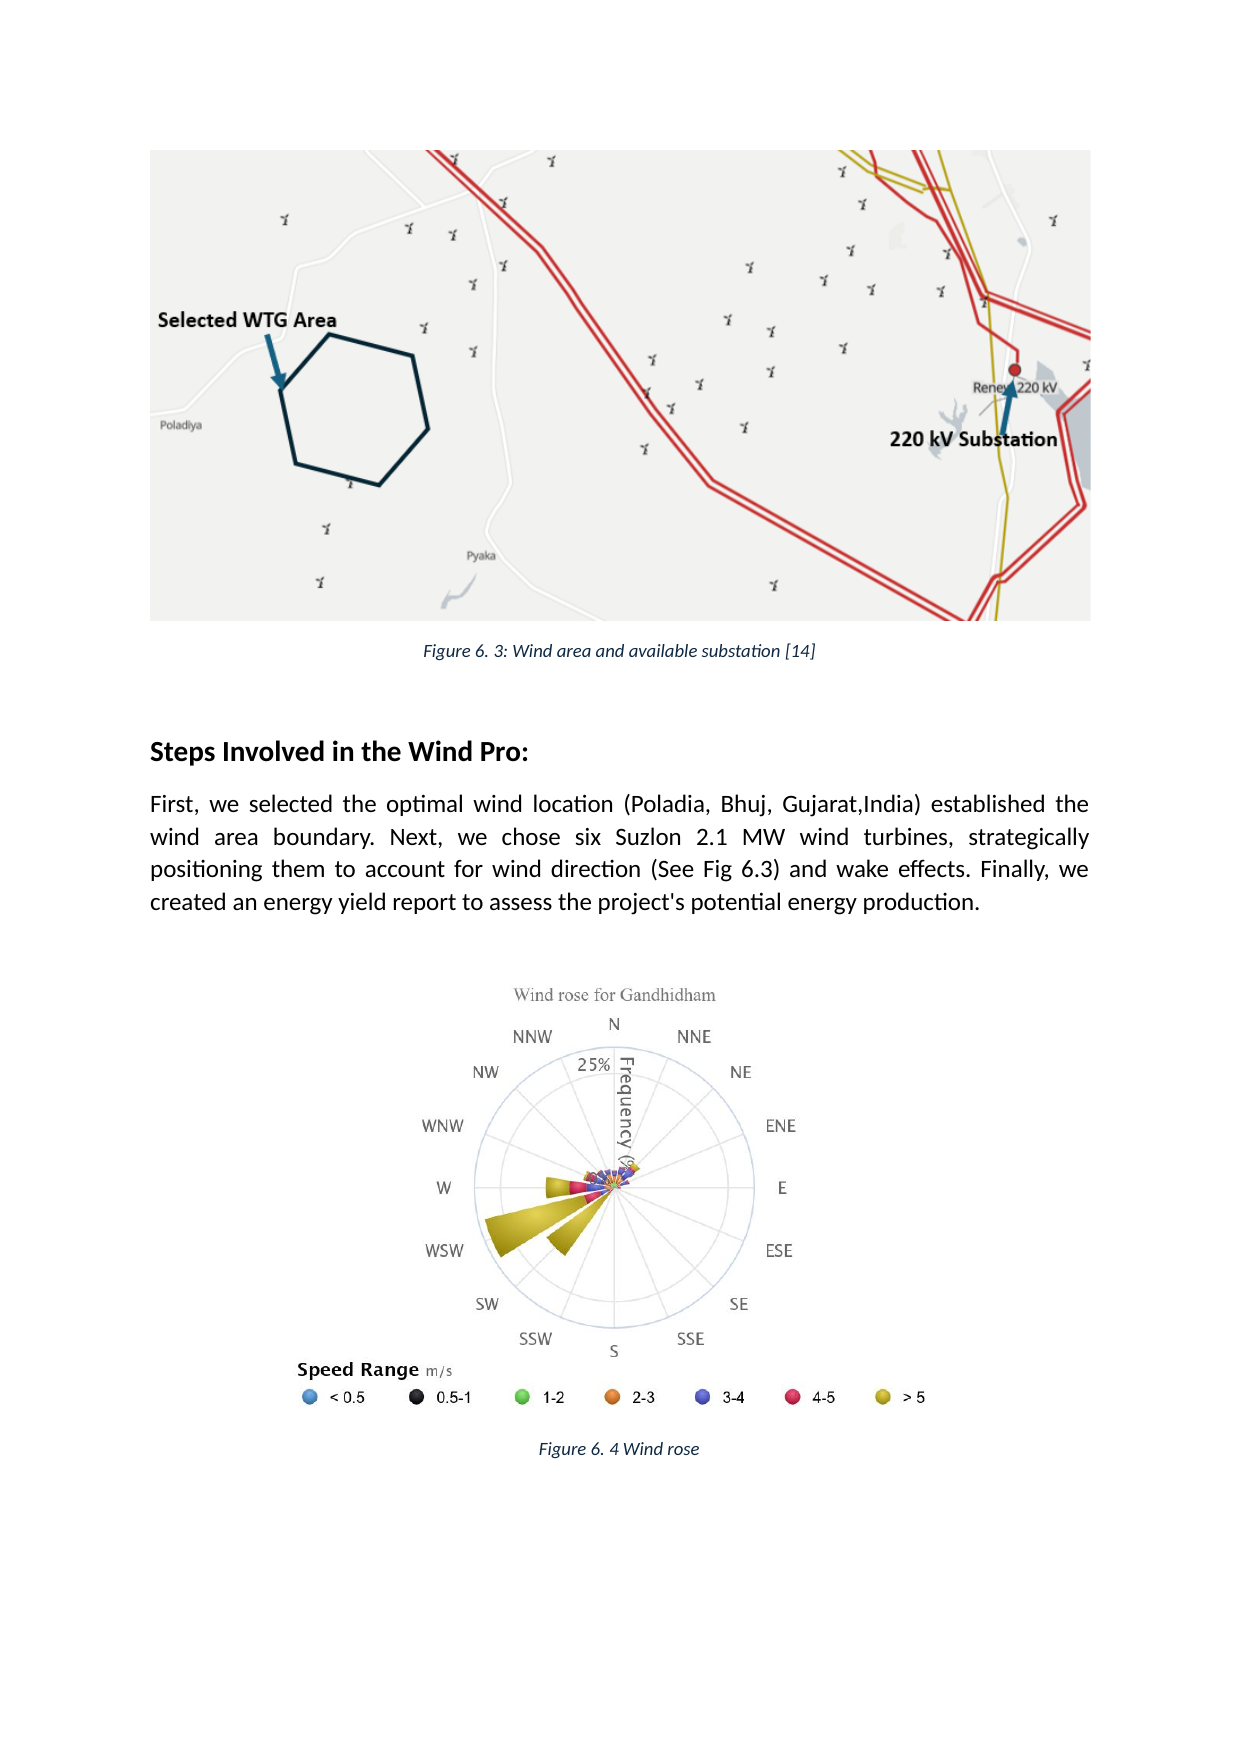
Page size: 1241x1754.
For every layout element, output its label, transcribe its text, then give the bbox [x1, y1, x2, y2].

text First, we selected the optimal wind location (Poladia, Bhuj, Gujarat,India) established the wind area boundary. Next, we chose six Suzlon 2.1 MW wind turbines, strategically positioning them to account for wind direction (See Fig 6.3) and wake effects. Finally, we created an energy yield report to assess the project's potential energy production. [150, 788, 1090, 917]
picture [150, 985, 1078, 1419]
picture [150, 150, 1091, 621]
text Figure 6. : Wind area and available substation [150, 639, 1090, 662]
text Steps Involved in the Wind Pro: [150, 733, 1090, 768]
